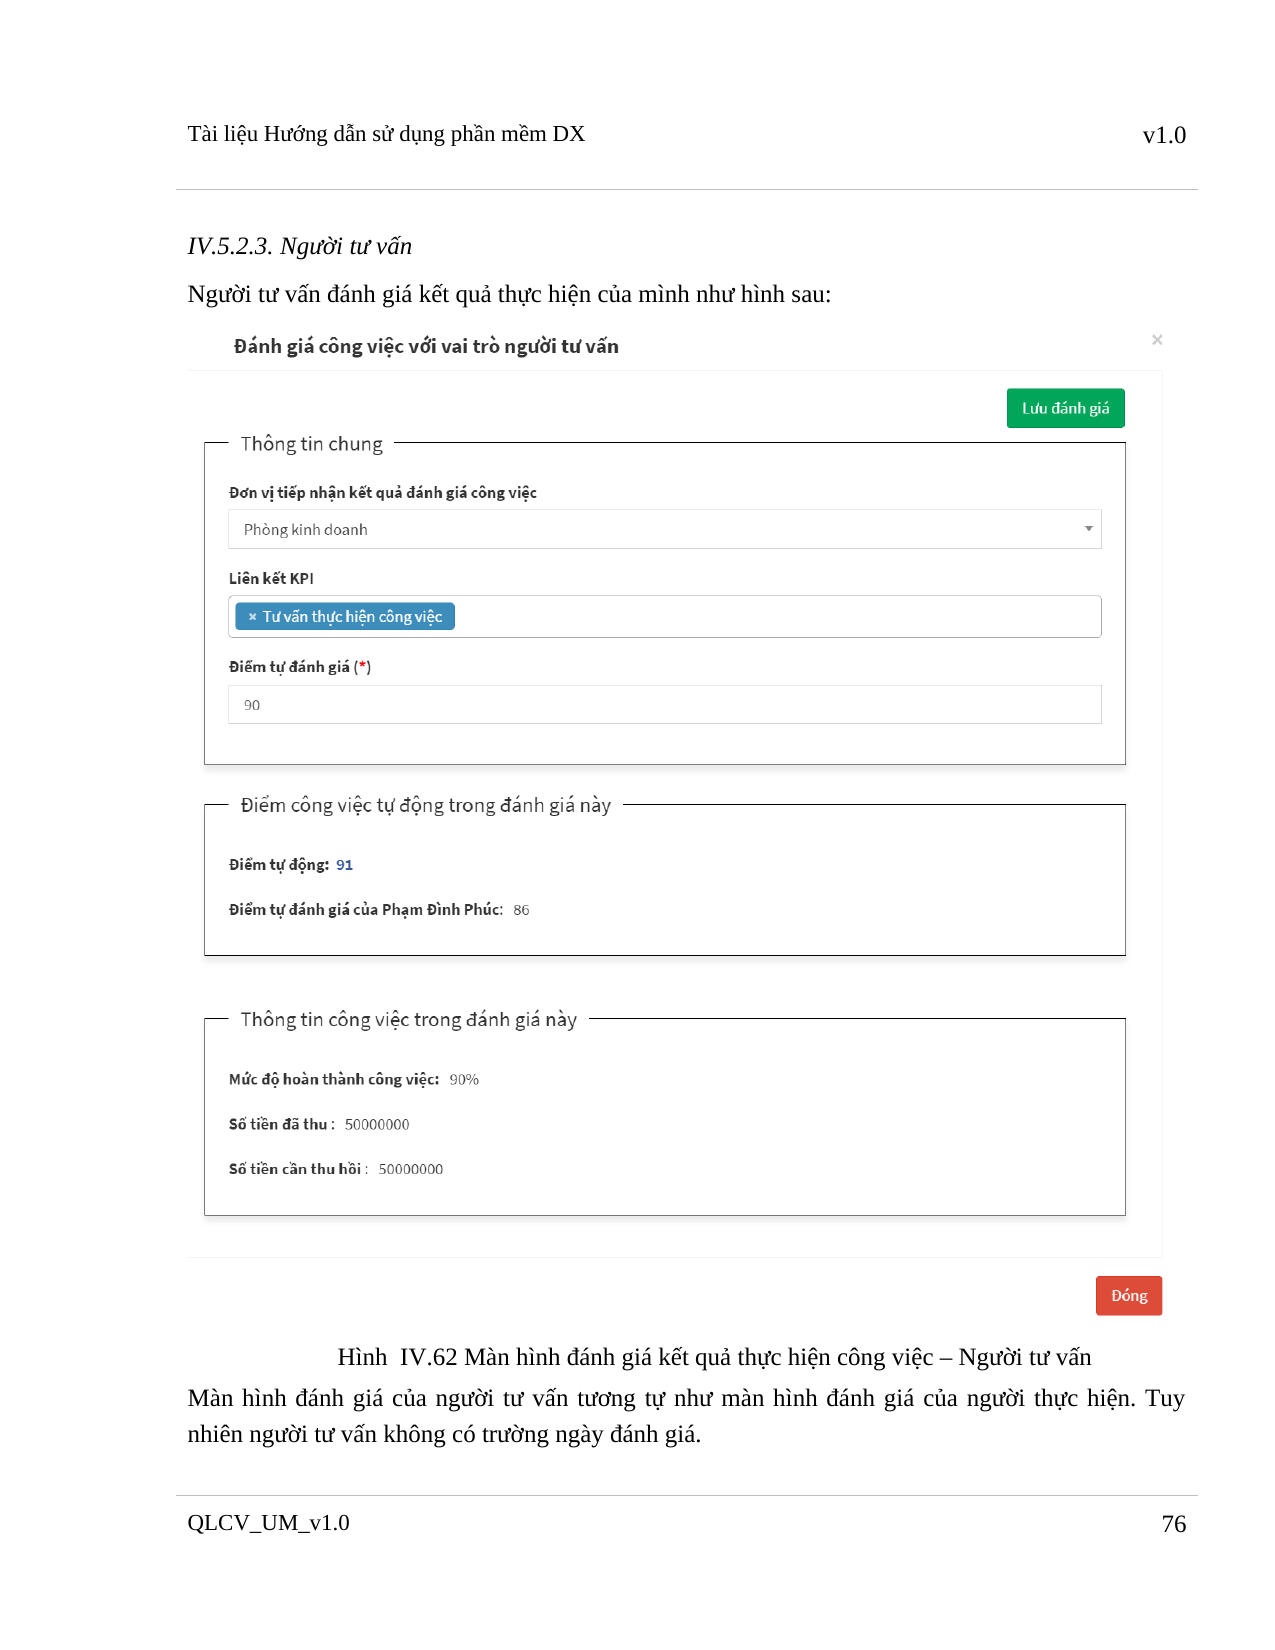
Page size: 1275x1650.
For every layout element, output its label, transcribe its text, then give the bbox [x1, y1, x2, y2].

picture [187, 327, 1163, 1322]
text Màn hình đánh giá của người tư vấn tương tự như màn hình đánh giá của người thực hiện. Tuy nhiên người tư vấn không có trường ngày đánh giá. [187, 1383, 1186, 1448]
subtitle Người tư vấn [187, 231, 1186, 259]
subtitle Người tư vấn đánh giá kết quả thực hiện của mình như hình sau: [187, 279, 1186, 308]
